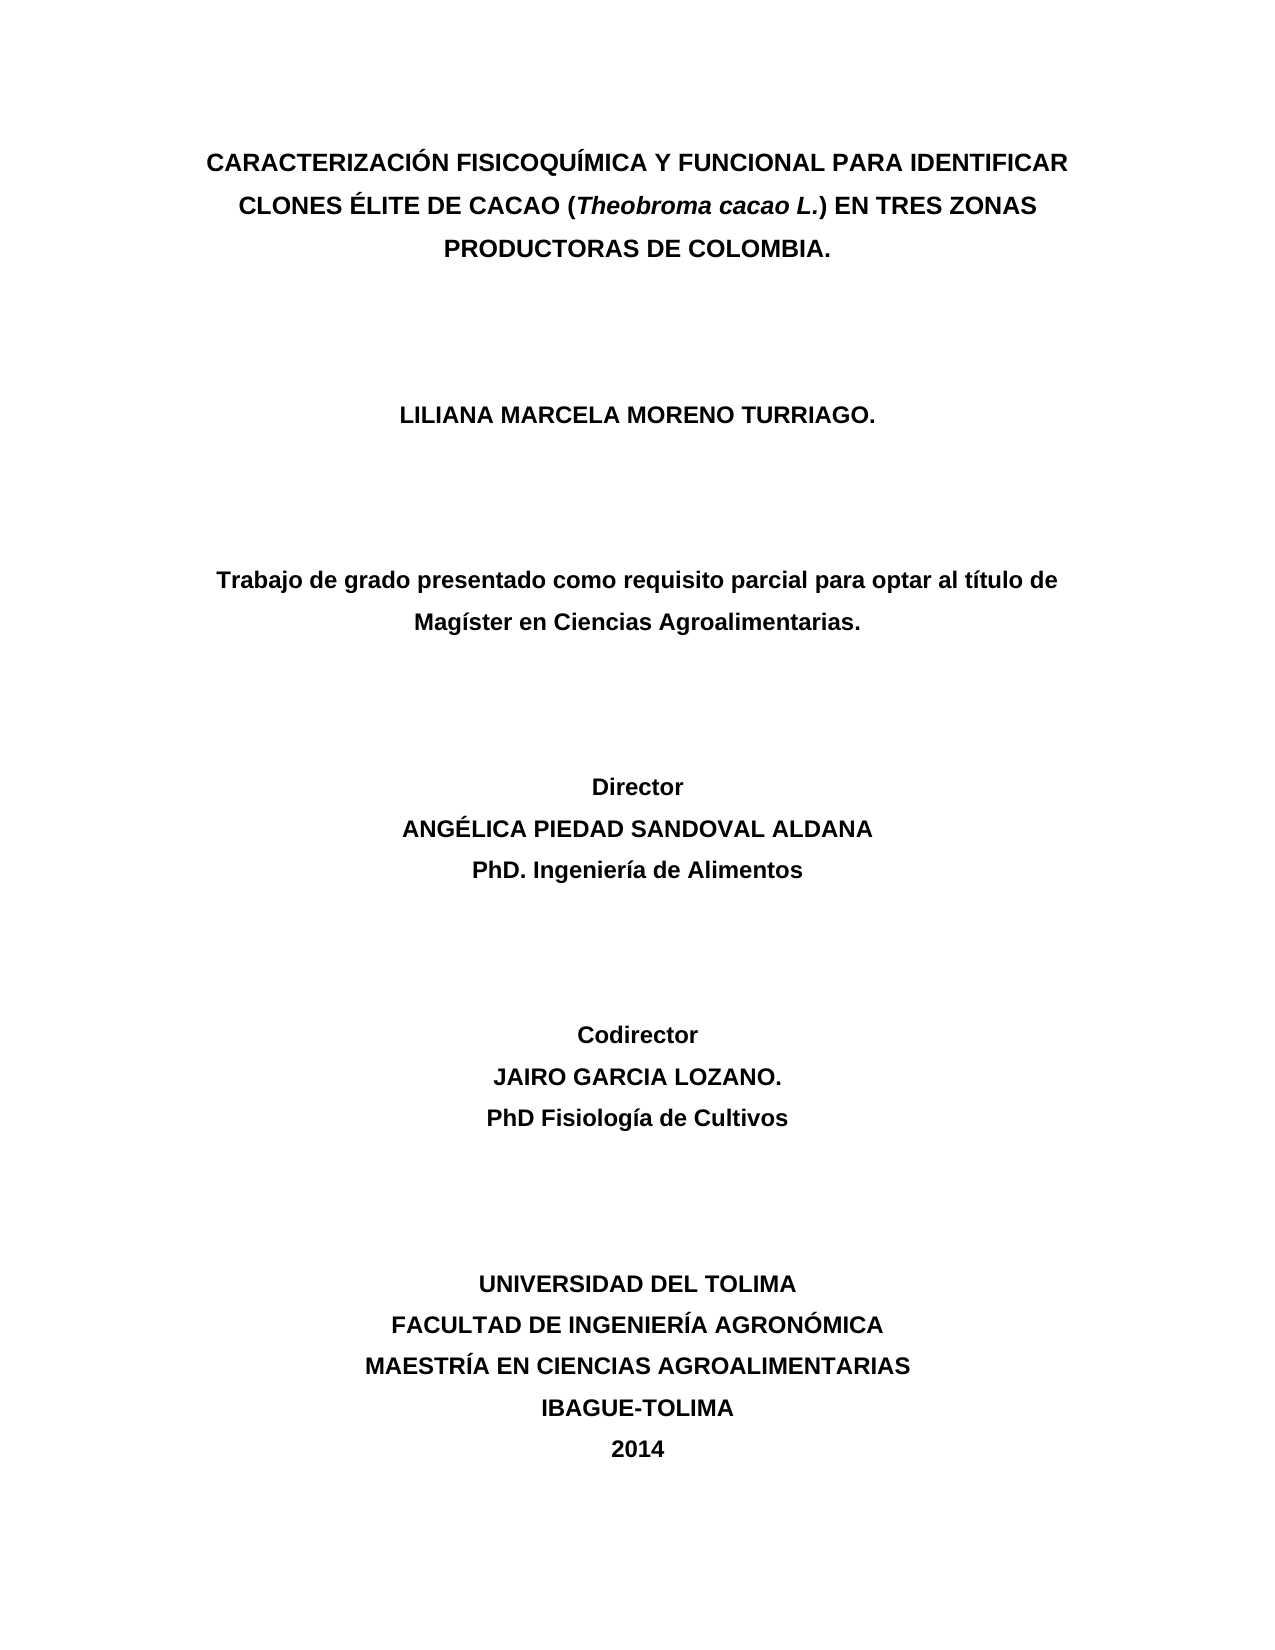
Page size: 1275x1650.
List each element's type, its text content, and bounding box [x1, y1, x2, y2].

text Codirector [177, 1021, 1098, 1049]
text FACULTAD DE INGENIERÍA AGRONÓMICA [177, 1311, 1098, 1338]
text CARACTERIZACIÓN FISICOQUÍMICA Y FUNCIONAL PARA IDENTIFICAR CLONES ÉLITE DE CACAO (Theobroma cacao L.) EN TRES ZONAS PRODUCTORAS DE COLOMBIA. [177, 148, 1098, 263]
text LILIANA MARCELA MORENO TURRIAGO. [177, 401, 1098, 429]
text 2014 [177, 1435, 1098, 1462]
text Trabajo de grado presentado como requisito parcial para optar al título de Magíster en Ciencias Agroalimentarias. [177, 566, 1098, 635]
text PhD Fisiología de Cultivos [177, 1104, 1098, 1132]
text JAIRO GARCIA LOZANO. [177, 1063, 1098, 1090]
text MAESTRÍA EN CIENCIAS AGROALIMENTARIAS [177, 1352, 1098, 1380]
text IBAGUE-TOLIMA [177, 1393, 1098, 1421]
text UNIVERSIDAD DEL TOLIMA [177, 1269, 1098, 1297]
text PhD. Ingeniería de Alimentos [177, 856, 1098, 883]
text ANGÉLICA PIEDAD SANDOVAL ALDANA [177, 814, 1098, 842]
text Director [177, 773, 1098, 801]
